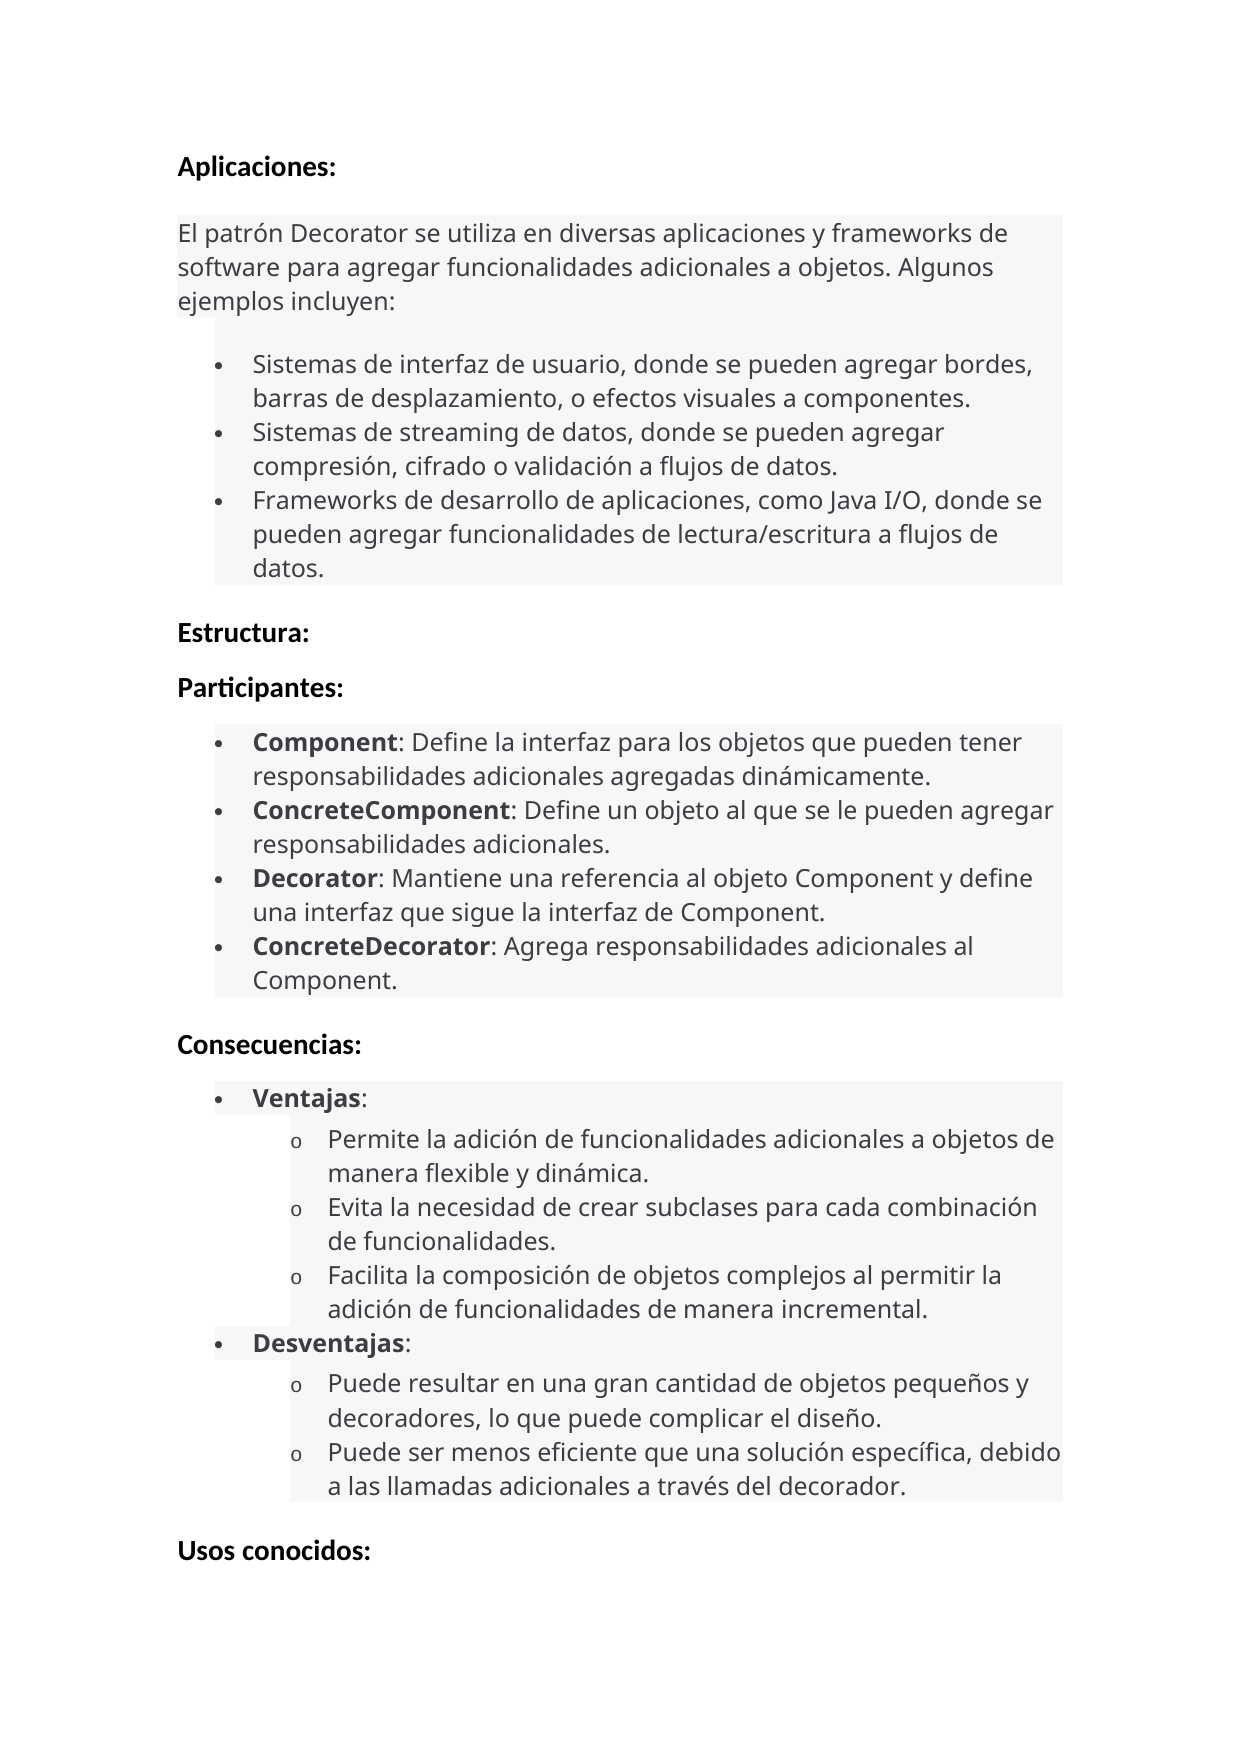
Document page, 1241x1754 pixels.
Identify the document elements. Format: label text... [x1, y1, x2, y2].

text Aplicaciones: [177, 148, 1063, 183]
text El patrón Decorator se utiliza en diversas aplicaciones y frameworks de software para agregar funcionalidades adicionales a objetos. Algunos ejemplos incluyen: [177, 215, 1063, 317]
list Facilita la composición de objetos complejos al permitir la adición de funcionalidades de manera incremental. [290, 1258, 1063, 1326]
list Component: Define la interfaz para los objetos que pueden tener responsabilidades adicionales agregadas dinámicamente. [215, 724, 1063, 792]
list Puede resultar en una gran cantidad de objetos pequeños y decoradores, lo que puede complicar el diseño. [290, 1366, 1063, 1434]
list Sistemas de streaming de datos, donde se pueden agregar compresión, cifrado o validación a flujos de datos. [215, 415, 1063, 483]
list Permite la adición de funcionalidades adicionales a objetos de manera flexible y dinámica. [290, 1121, 1063, 1189]
text Estructura: [177, 614, 1063, 650]
text Usos conocidos: [177, 1532, 1063, 1567]
list Sistemas de interfaz de usuario, donde se pueden agregar bordes, barras de desplazamiento, o efectos visuales a componentes. [215, 347, 1063, 415]
list Ventajas: [215, 1081, 1063, 1115]
text Participantes: [177, 669, 1063, 705]
list Decorator: Mantiene una referencia al objeto Component y define una interfaz que sigue la interfaz de Component. [215, 861, 1063, 929]
list Evita la necesidad de crear subclases para cada combinación de funcionalidades. [290, 1189, 1063, 1258]
list Frameworks de desarrollo de aplicaciones, como Java I/O, donde se pueden agregar funcionalidades de lectura/escritura a flujos de datos. [215, 483, 1063, 585]
list Puede ser menos eficiente que una solución específica, debido a las llamadas adicionales a través del decorador. [290, 1434, 1063, 1502]
list Desventajas: [215, 1326, 1063, 1360]
list ConcreteDecorator: Agrega responsabilidades adicionales al Component. [215, 929, 1063, 997]
text Consecuencias: [177, 1026, 1063, 1062]
list ConcreteComponent: Define un objeto al que se le pueden agregar responsabilidades adicionales. [215, 792, 1063, 861]
